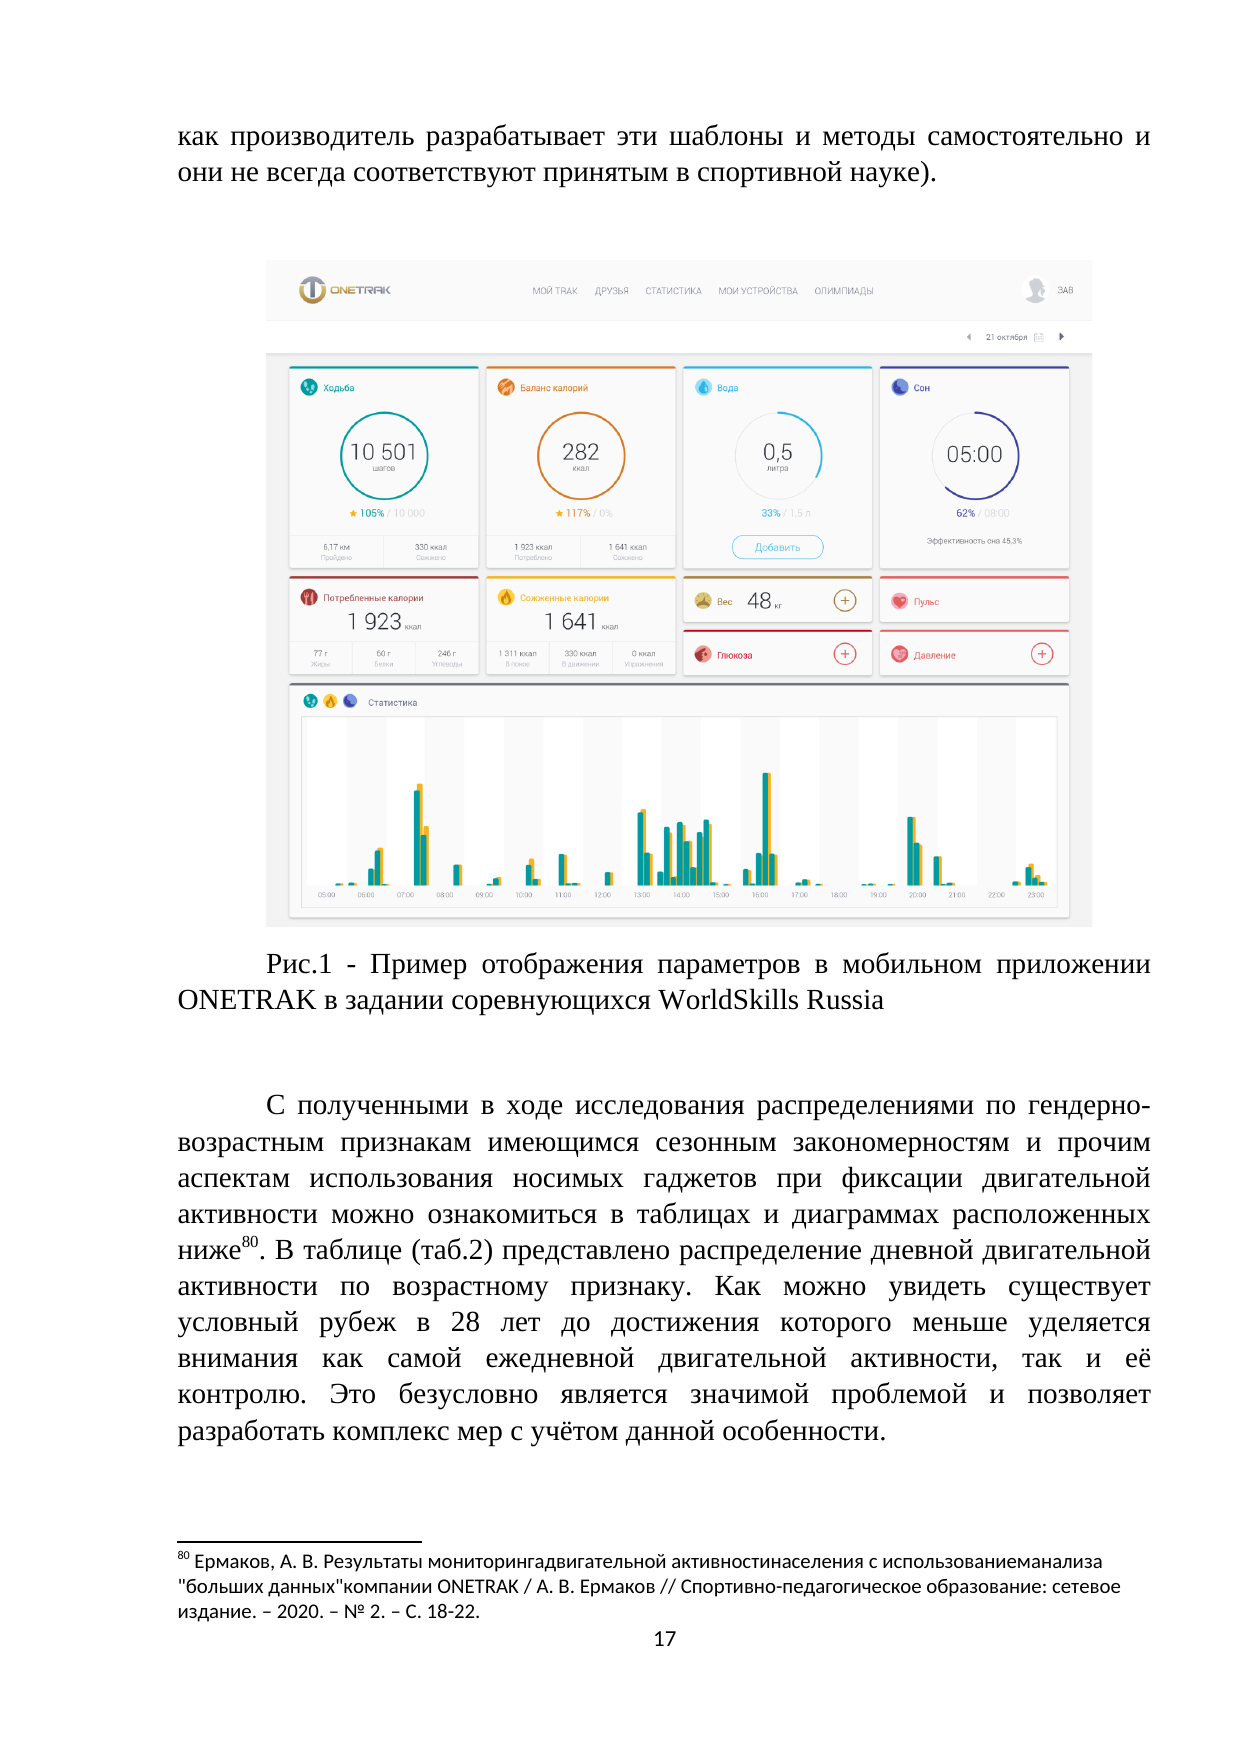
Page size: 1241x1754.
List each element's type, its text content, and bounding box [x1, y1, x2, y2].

picture [265, 260, 1093, 927]
text С полученными в ходе исследования распределениями по гендерно-возрастным признакам имеющимся сезонным закономерностям и прочим аспектам использования носимых гаджетов при фиксации двигательной активности можно ознакомиться в таблицах и диаграммах расположенных ниже. В таблице (таб.2) представлено распределение дневной двигательной активности по возрастному признаку. Как можно увидеть существует условный рубеж в 28 лет до достижения которого меньше уделяется внимания как самой ежедневной двигательной активности, так и её контролю. Это безусловно является значимой проблемой и позволяет разработать комплекс мер с учётом данной особенности. [177, 1087, 1152, 1446]
text Рис.1 - Пример отображения параметров в мобильном приложении ONETRAK в задании соревнующихся WorldSkills Russia [177, 946, 1152, 1015]
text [177, 118, 1152, 188]
